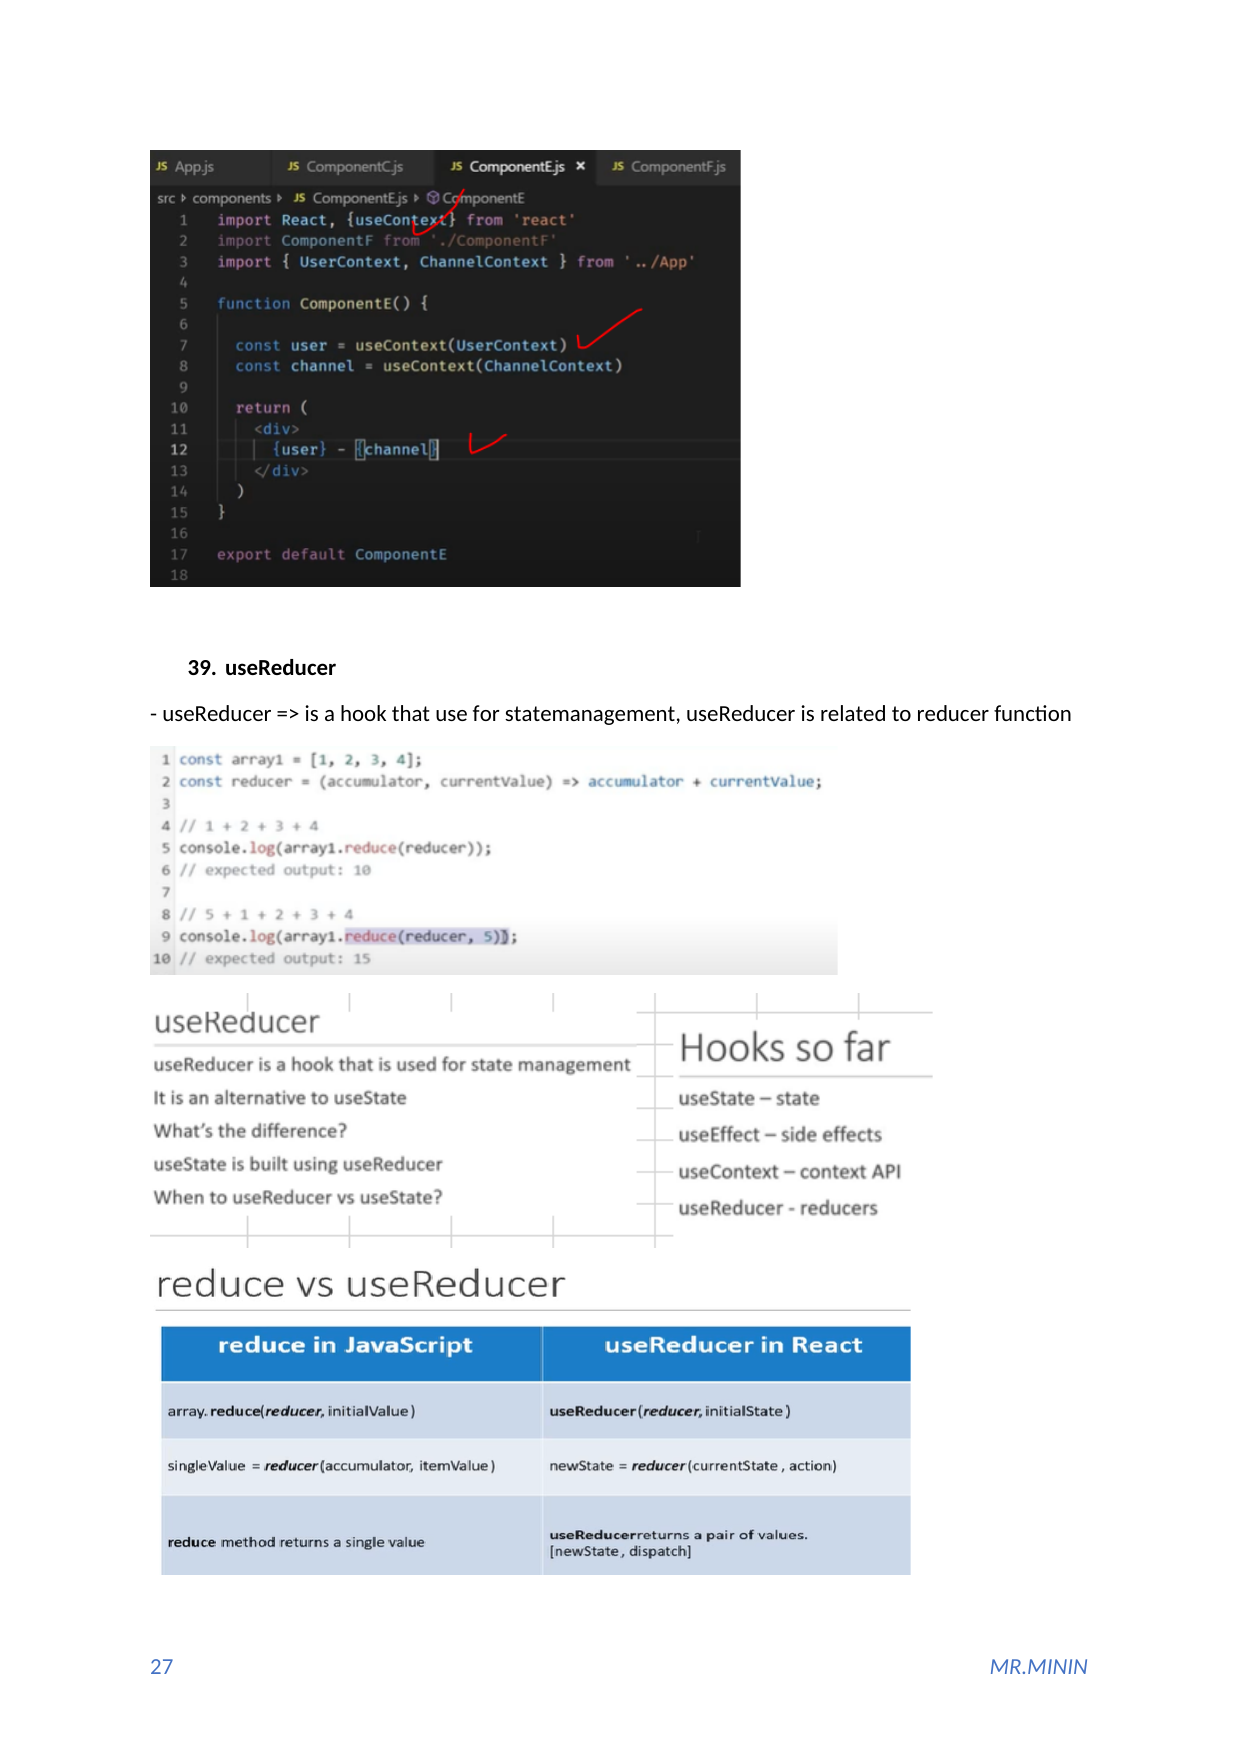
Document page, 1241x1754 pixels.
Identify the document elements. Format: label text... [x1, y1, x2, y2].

picture [150, 746, 838, 975]
list useReducer [187, 653, 1090, 681]
picture [150, 1266, 911, 1575]
picture [150, 150, 741, 587]
picture [150, 993, 933, 1248]
text - useReducer => is a hook that use for statemanagement, useReducer is related to reducer function [150, 699, 1090, 728]
